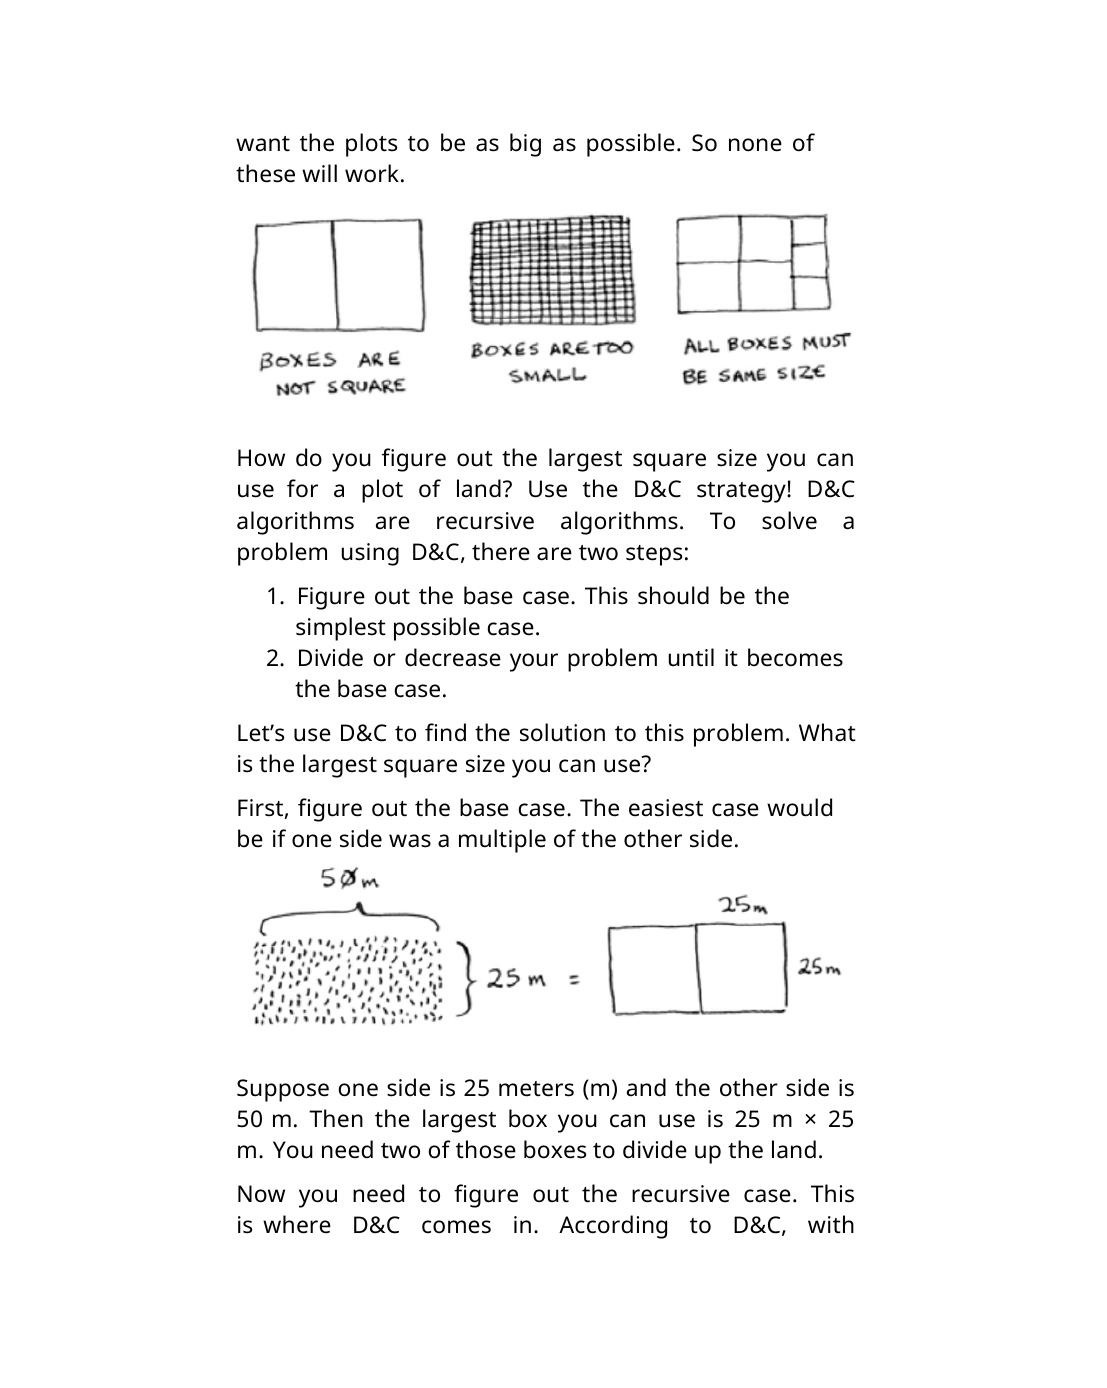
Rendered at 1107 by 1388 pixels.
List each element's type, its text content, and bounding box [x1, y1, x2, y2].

text 2. Divide or decrease your problem until it becomes the base case. [266, 642, 859, 705]
text 1. Figure out the base case. This should be the simplest possible case. [266, 580, 859, 642]
picture [236, 200, 871, 416]
text How do you figure out the largest square size you can use for a plot of land? Use the D&C strategy! D&C algorithms are recursive algorithms. To solve a problem using D&C, there are two steps: [236, 442, 855, 567]
text First, figure out the base case. The easiest case would be if one side was a multiple of the other side. [236, 792, 859, 854]
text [236, 1178, 855, 1240]
picture [236, 856, 855, 1037]
text Let’s use D&C to find the solution to this problem. What is the largest square size you can use? [236, 717, 859, 779]
text Suppose one side is 25 meters (m) and the other side is 50 m. Then the largest box you can use is 25 m × 25 m. You need two of those boxes to divide up the land. [236, 1072, 855, 1166]
text want the plots to be as big as possible. So none of these will work. [236, 127, 859, 189]
